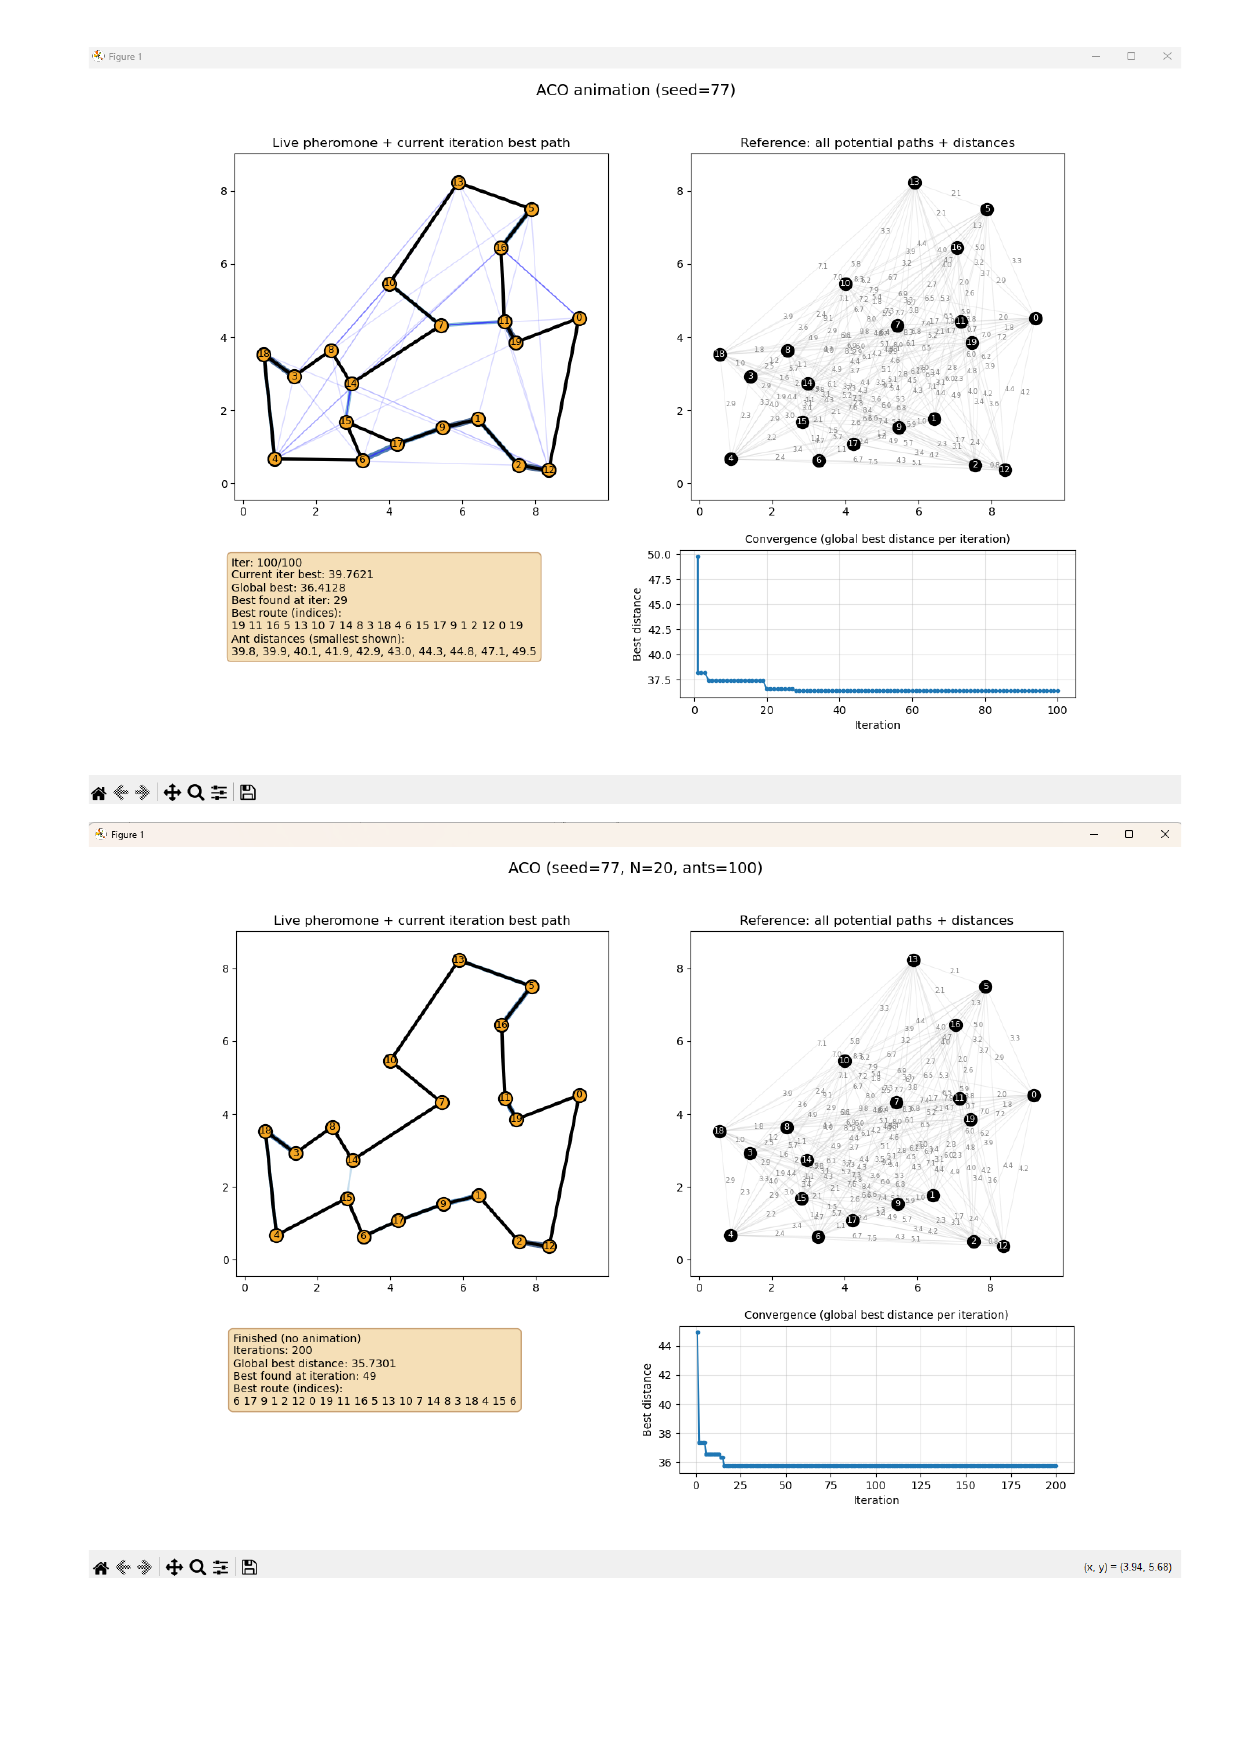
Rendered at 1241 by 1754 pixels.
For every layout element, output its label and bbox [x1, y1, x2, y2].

picture [88, 47, 1182, 804]
picture [88, 822, 1182, 1578]
